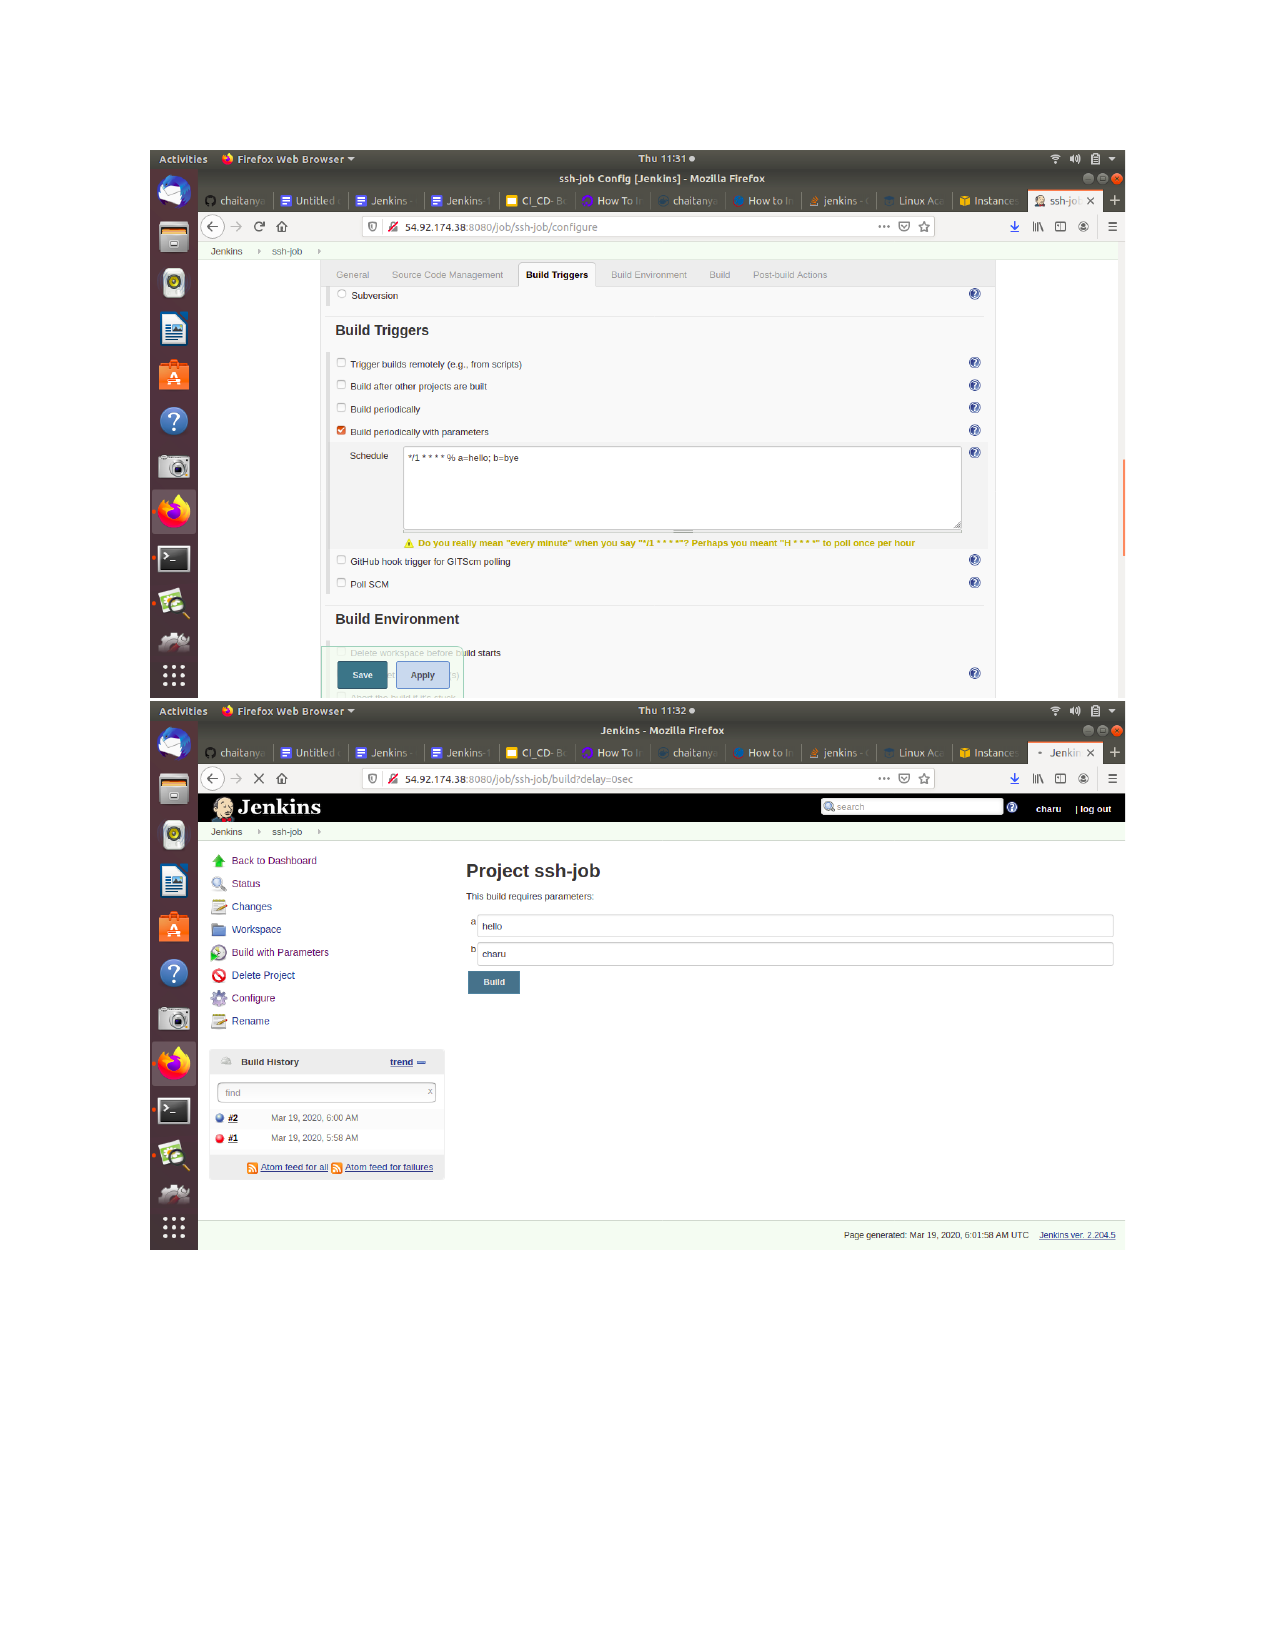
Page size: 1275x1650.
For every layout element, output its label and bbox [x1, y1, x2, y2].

picture [150, 701, 1125, 1250]
picture [150, 150, 1125, 698]
